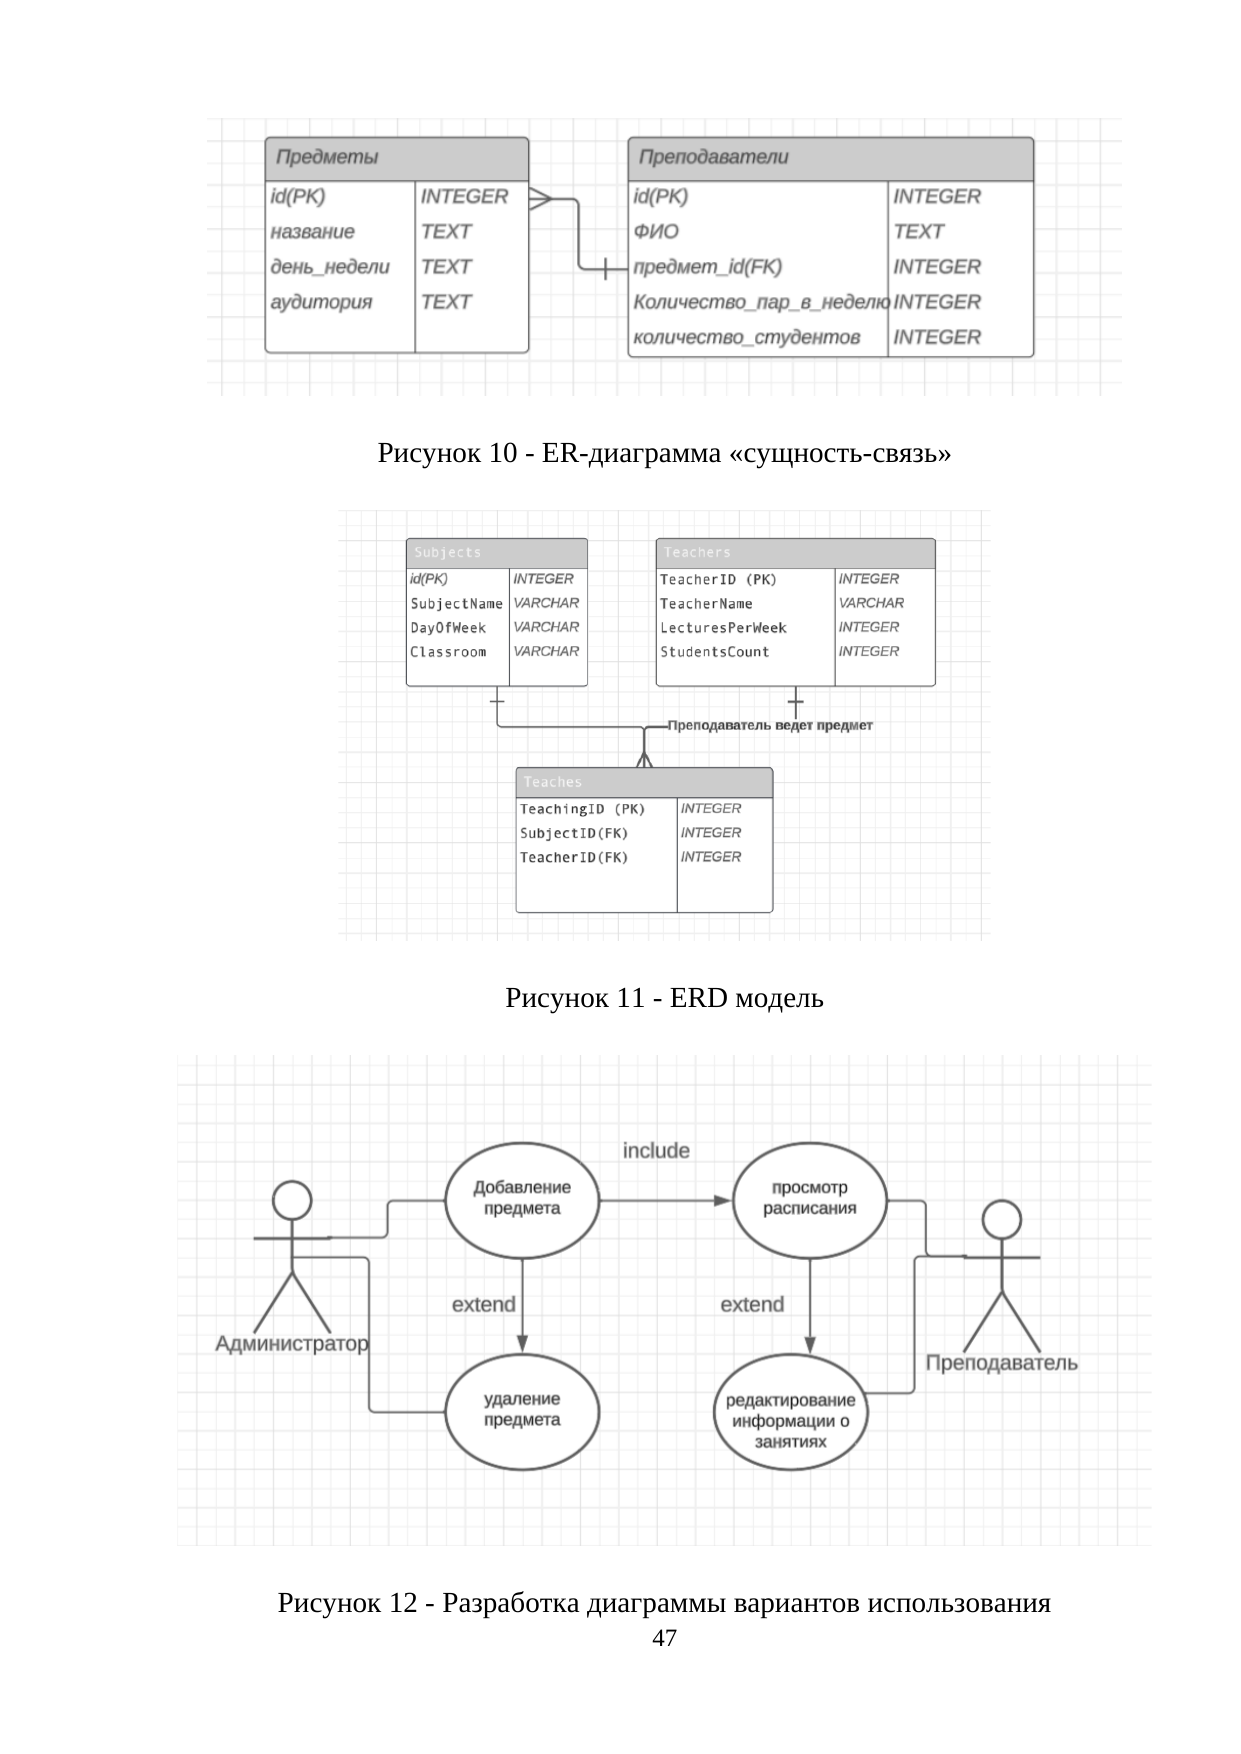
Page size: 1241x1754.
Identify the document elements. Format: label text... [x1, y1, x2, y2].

picture [338, 510, 991, 941]
picture [207, 118, 1122, 396]
text Рисунок 12 - Разработка диаграммы вариантов использования [177, 1585, 1152, 1618]
text Рисунок 10 - ER-диаграмма «сущность-связь» [177, 435, 1152, 468]
text Рисунок 11 - ERD модель [177, 980, 1152, 1014]
picture [177, 1055, 1152, 1546]
